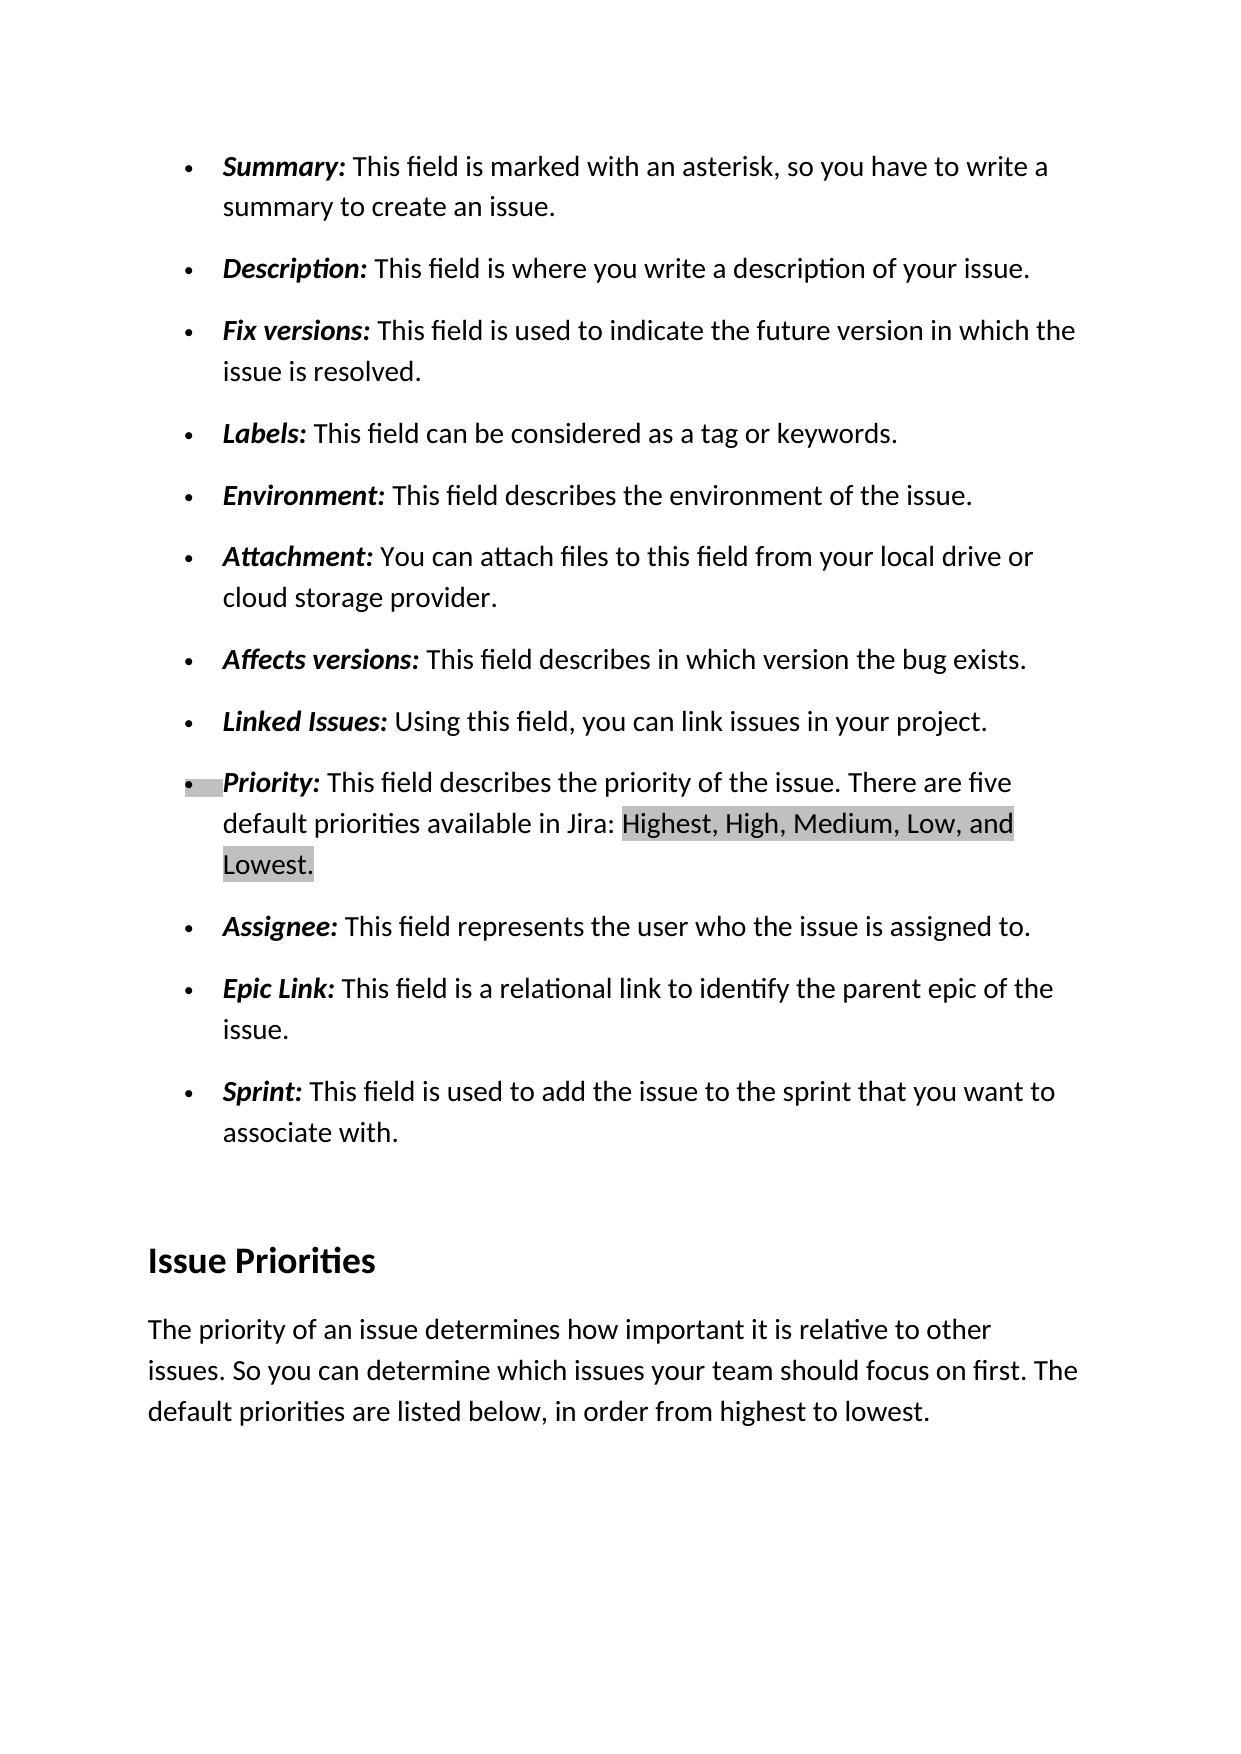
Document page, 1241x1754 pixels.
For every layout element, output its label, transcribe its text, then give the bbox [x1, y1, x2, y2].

list Attachment: You can attach files to this field from your local drive or cloud storage provider. [185, 538, 1093, 615]
text Issue Priorities [148, 1237, 1093, 1283]
list Description: This field is where you write a description of your issue. [185, 250, 1093, 286]
text The priority of an issue determines how important it is relative to other issues. So you can determine which issues your team should focus on first. The default priorities are listed below, in order from highest to lowest. [148, 1311, 1093, 1428]
list Sprint: This field is used to add the issue to the sprint that you want to associate with. [185, 1073, 1093, 1149]
list Priority: This field describes the priority of the issue. There are five default priorities available in Jira: Highest, High, Medium, Low, and Lowest. [185, 764, 1093, 882]
list Affects versions: This field describes in which version the bug exists. [185, 641, 1093, 677]
list Epic Link: This field is a relational link to identify the parent epic of the issue. [185, 970, 1093, 1047]
list Linked Issues: Using this field, you can link issues in your project. [185, 703, 1093, 738]
list Environment: This field describes the environment of the issue. [185, 477, 1093, 512]
list Labels: This field can be considered as a tag or keywords. [185, 415, 1093, 450]
list Fix versions: This field is used to indicate the future version in which the issue is resolved. [185, 312, 1093, 389]
list Assignee: This field represents the user who the issue is assigned to. [185, 908, 1093, 944]
list Summary: This field is marked with an asterisk, so you have to write a summary to create an issue. [185, 148, 1093, 224]
